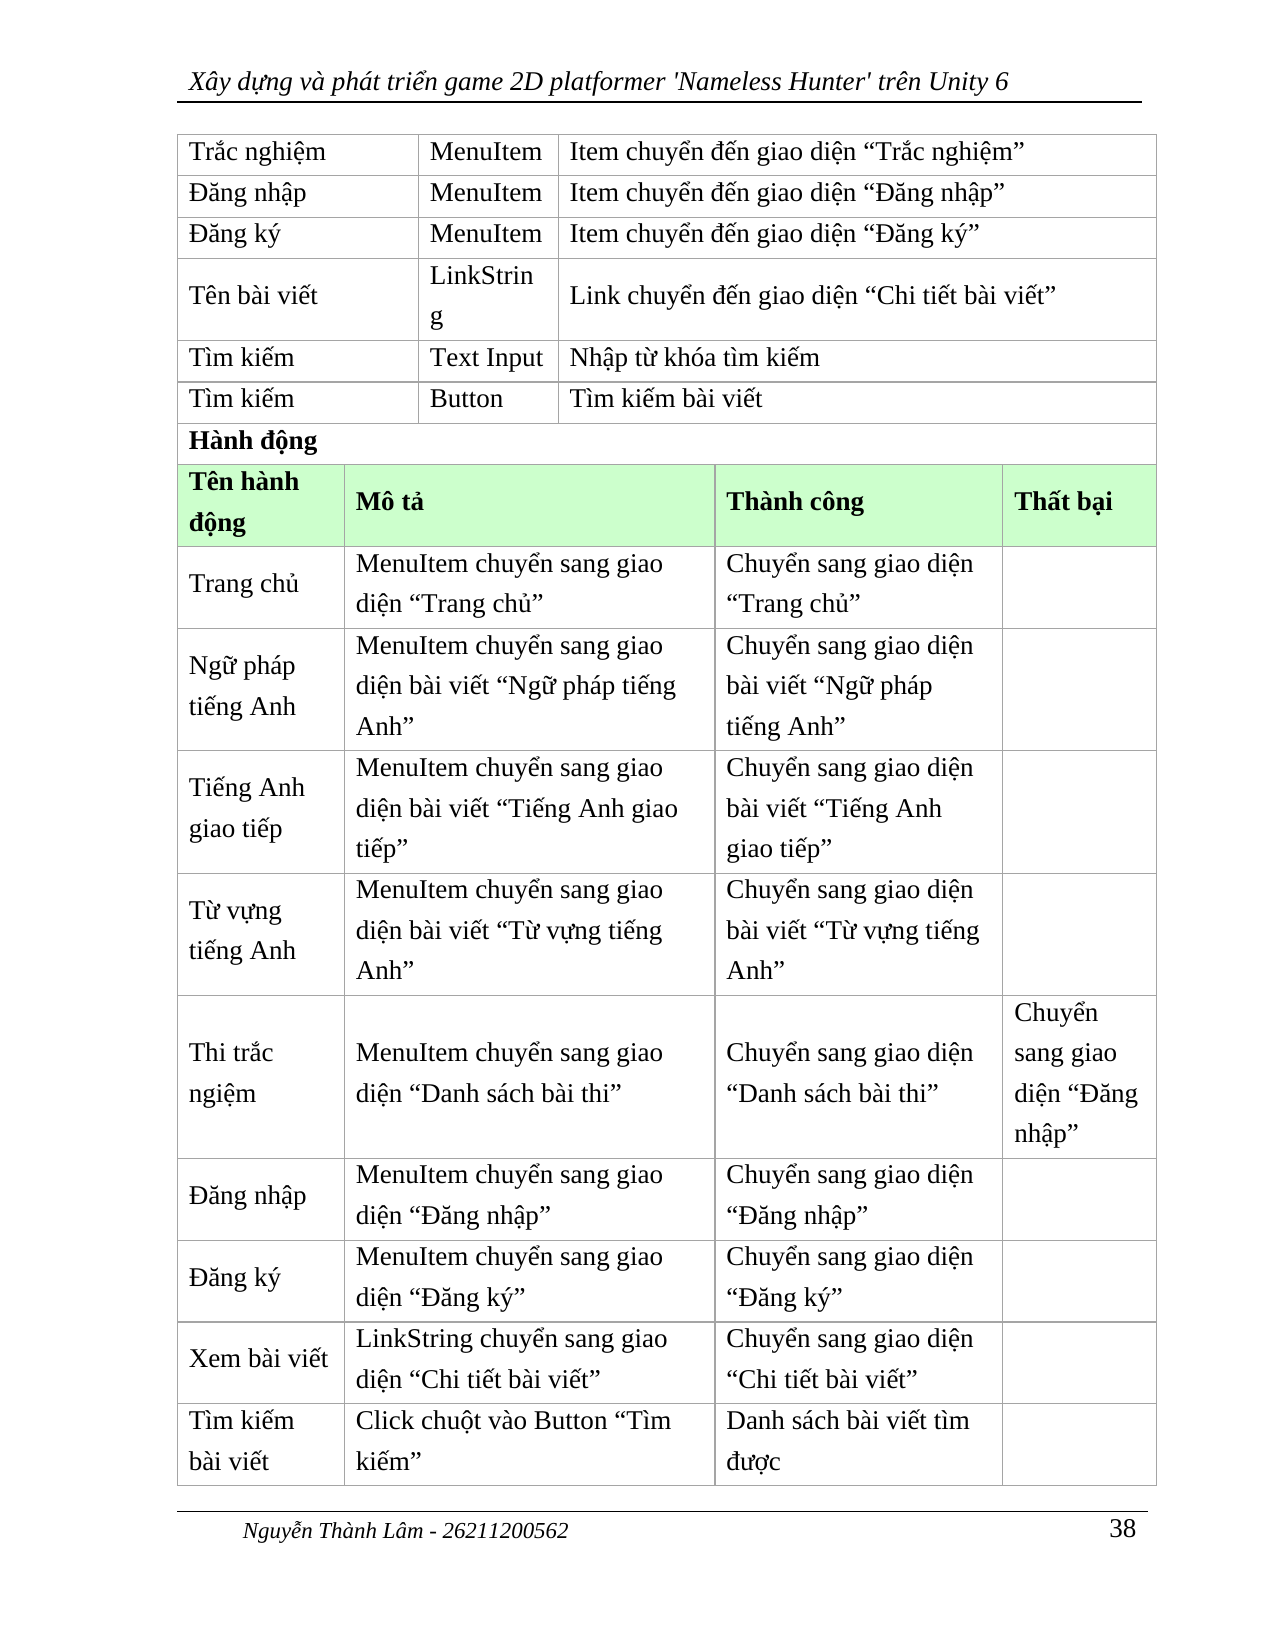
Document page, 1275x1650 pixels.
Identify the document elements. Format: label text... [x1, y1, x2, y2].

table_cell Từ vựng tiếng Anh [178, 874, 344, 995]
table_cell [1003, 547, 1156, 628]
table_cell Tìm kiếm [178, 341, 418, 381]
table_cell MenuItem [419, 176, 558, 217]
table_cell MenuItem [419, 135, 558, 175]
table_cell MenuItem chuyển sang giao diện bài viết “Từ vựng tiếng Anh” [345, 874, 714, 995]
table_cell MenuItem chuyển sang giao diện “Danh sách bài thi” [345, 996, 714, 1158]
table_cell Xem bài viết [178, 1323, 344, 1403]
table_cell Thành công [716, 465, 1002, 546]
table_cell [1003, 629, 1156, 750]
table_cell Click chuột vào Button “Tìm kiếm” [345, 1404, 714, 1485]
table_cell Chuyển sang giao diện “Danh sách bài thi” [716, 996, 1002, 1158]
table_cell Nhập từ khóa tìm kiếm [559, 341, 1156, 381]
table_cell Tìm kiếm bài viết [178, 1404, 344, 1485]
table_cell [1003, 1323, 1156, 1403]
table_cell Đăng ký [178, 1241, 344, 1321]
table_cell [1003, 1159, 1156, 1239]
table_cell [1003, 1241, 1156, 1321]
table_cell Tên hành động [178, 465, 344, 546]
table_cell Button [419, 383, 558, 423]
table_cell [1003, 1404, 1156, 1485]
table_cell Tên bài viết [178, 259, 418, 340]
table_cell Ngữ pháp tiếng Anh [178, 629, 344, 750]
table_cell LinkString chuyển sang giao diện “Chi tiết bài viết” [345, 1323, 714, 1403]
table_cell Trắc nghiệm [178, 135, 418, 175]
table_cell Hành động [178, 424, 1156, 464]
table_cell Danh sách bài viết tìm được [716, 1404, 1002, 1485]
table_cell MenuItem chuyển sang giao diện bài viết “Ngữ pháp tiếng Anh” [345, 629, 714, 750]
table_cell Tìm kiếm [178, 383, 418, 423]
table_cell Tìm kiếm bài viết [559, 383, 1156, 423]
table_cell Item chuyển đến giao diện “Đăng nhập” [559, 176, 1156, 217]
table_cell Đăng nhập [178, 1159, 344, 1239]
table_cell Item chuyển đến giao diện “Đăng ký” [559, 218, 1156, 258]
table_cell Mô tả [345, 465, 714, 546]
table_cell MenuItem chuyển sang giao diện “Đăng nhập” [345, 1159, 714, 1239]
table_cell Đăng nhập [178, 176, 418, 217]
table_cell Chuyển sang giao diện bài viết “Từ vựng tiếng Anh” [716, 874, 1002, 995]
table_cell Item chuyển đến giao diện “Trắc nghiệm” [559, 135, 1156, 175]
table_cell Trang chủ [178, 547, 344, 628]
table_cell MenuItem chuyển sang giao diện “Trang chủ” [345, 547, 714, 628]
table_cell Thất bại [1003, 465, 1156, 546]
table_cell Chuyển sang giao diện bài viết “Ngữ pháp tiếng Anh” [716, 629, 1002, 750]
table_cell Chuyển sang giao diện bài viết “Tiếng Anh giao tiếp” [716, 751, 1002, 873]
table_cell Tiếng Anh giao tiếp [178, 751, 344, 873]
table_cell LinkString [419, 259, 558, 340]
table_cell MenuItem chuyển sang giao diện bài viết “Tiếng Anh giao tiếp” [345, 751, 714, 873]
table_cell Chuyển sang giao diện “Trang chủ” [716, 547, 1002, 628]
table_cell Chuyển sang giao diện “Đăng nhập” [716, 1159, 1002, 1239]
table_cell Chuyển sang giao diện “Đăng ký” [716, 1241, 1002, 1321]
table_cell Chuyển sang giao diện “Chi tiết bài viết” [716, 1323, 1002, 1403]
table_cell Link chuyển đến giao diện “Chi tiết bài viết” [559, 259, 1156, 340]
table_cell Thi trắc ngiệm [178, 996, 344, 1158]
table_cell MenuItem chuyển sang giao diện “Đăng ký” [345, 1241, 714, 1321]
table_cell [1003, 874, 1156, 995]
table_cell [1003, 751, 1156, 873]
table_cell Chuyển sang giao diện “Đăng nhập” [1003, 996, 1156, 1158]
table_cell Đăng ký [178, 218, 418, 258]
table_cell MenuItem [419, 218, 558, 258]
table_cell Text Input [419, 341, 558, 381]
